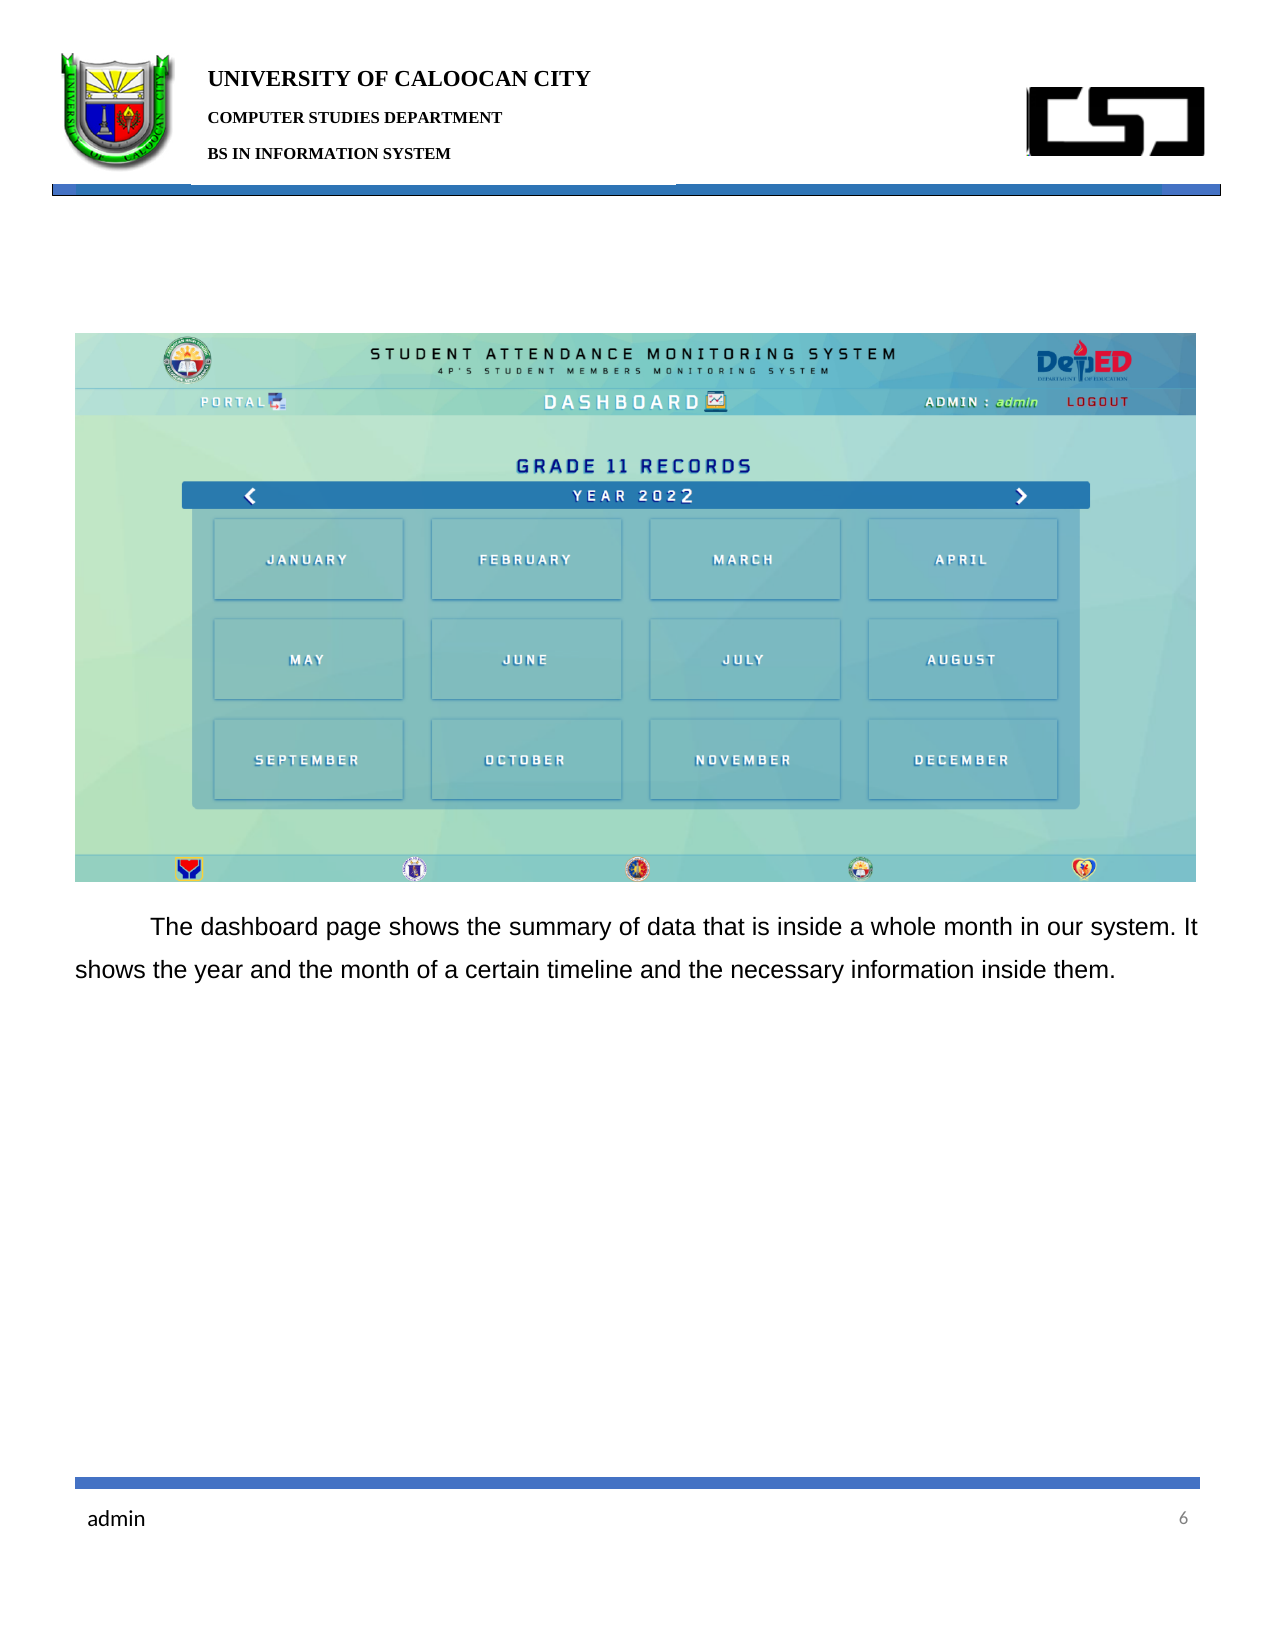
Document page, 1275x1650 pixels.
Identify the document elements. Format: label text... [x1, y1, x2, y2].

picture [61, 53, 175, 172]
picture [75, 333, 1196, 882]
text The dashboard page shows the summary of data that is inside a whole month in our system. It shows the year and the month of a certain timeline and the necessary information inside them. [75, 912, 1200, 984]
picture [1026, 87, 1205, 156]
